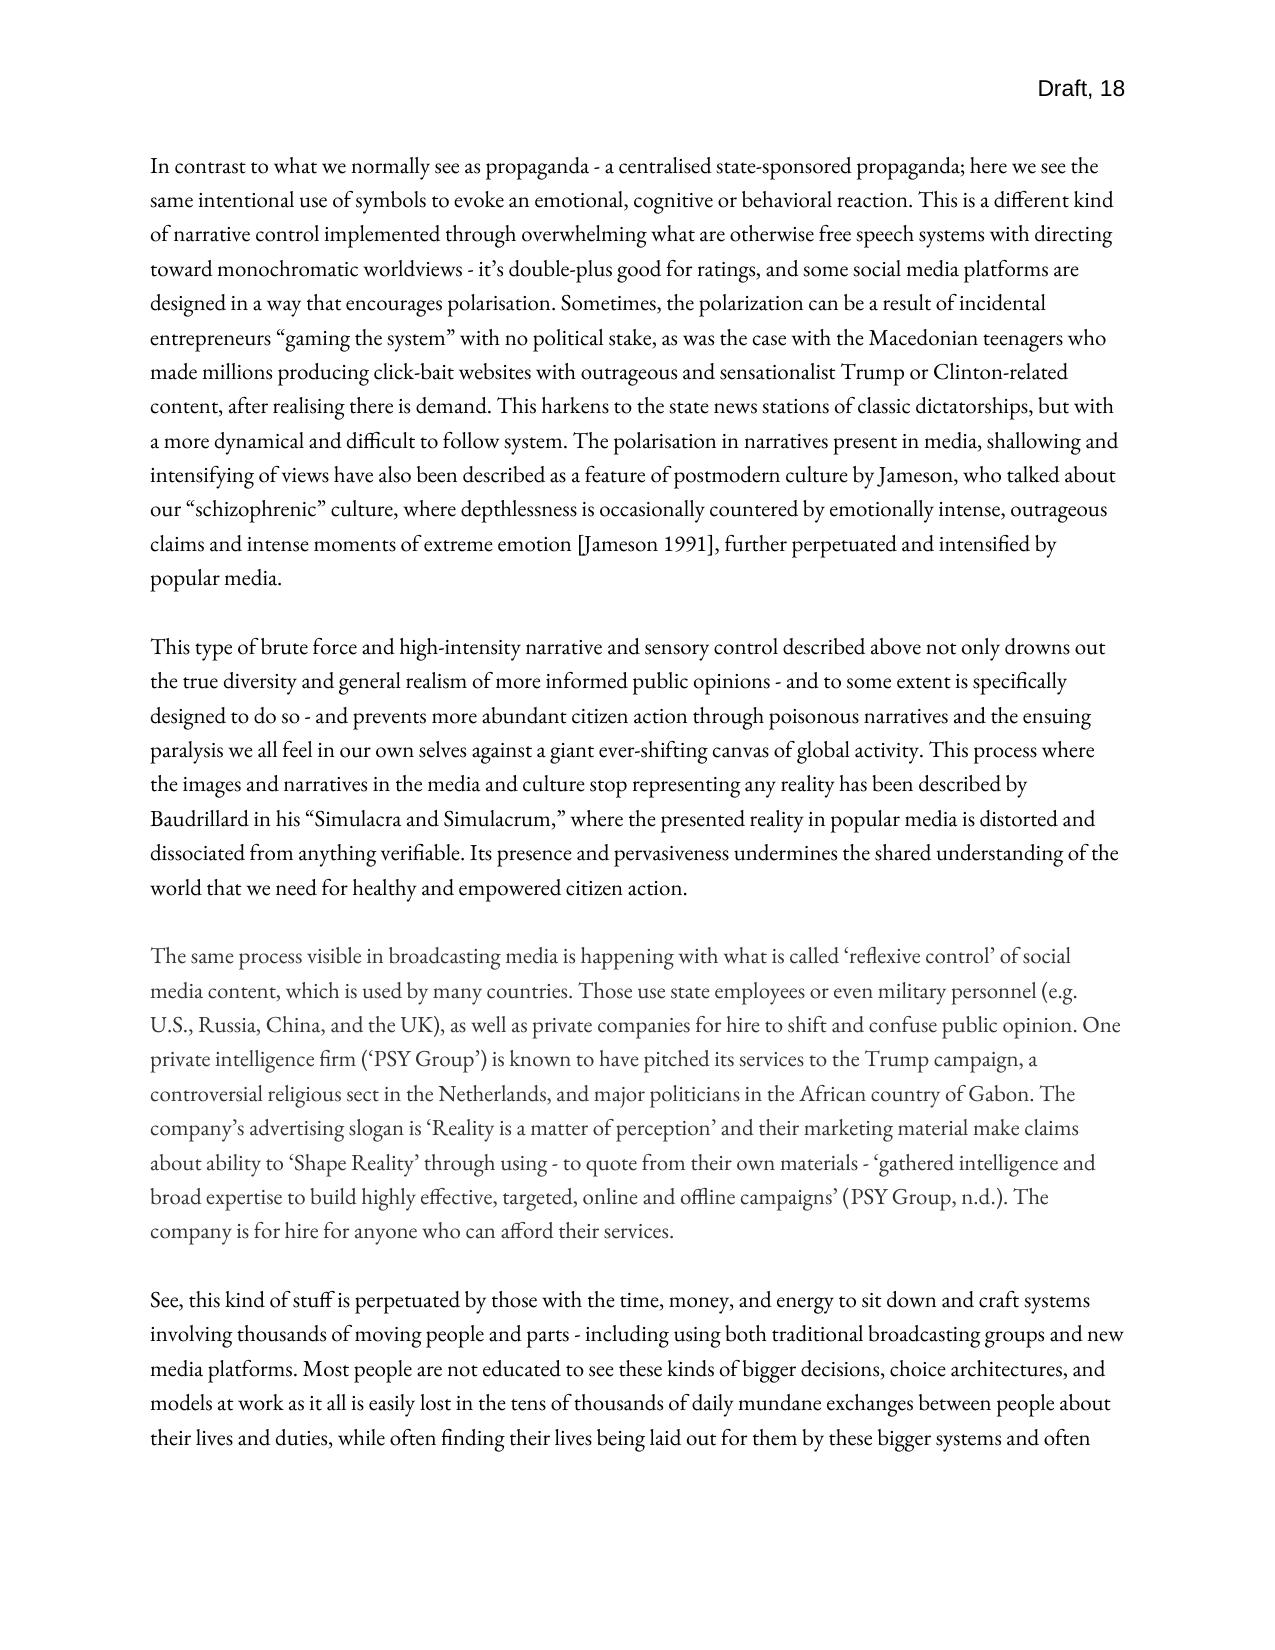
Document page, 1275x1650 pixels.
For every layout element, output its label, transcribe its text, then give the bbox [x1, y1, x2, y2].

text The same process visible in broadcasting media is happening with what is called ‘reflexive control’ of social media content, which is used by many countries. Those use state employees or even military personnel (e.g. U.S., Russia, China, and the UK), as well as private companies for hire to shift and confuse public opinion. One private intelligence firm (‘PSY Group’) is known to have pitched its services to the Trump campaign, a controversial religious sect in the Netherlands, and major politicians in the African country of Gabon. The company’s advertising slogan is ‘Reality is a matter of perception’ and their marketing material make claims about ability to ‘Shape Reality’ through using - to quote from their own materials - ‘gathered intelligence and broad expertise to build highly effective, targeted, online and offline campaigns’ (PSY Group, n.d.). The company is for hire for anyone who can afford their services. [150, 941, 1125, 1246]
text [150, 1284, 1125, 1452]
text This type of brute force and high-intensity narrative and sensory control described above not only drowns out the true diversity and general realism of more informed public opinions - and to some extent is specifically designed to do so - and prevents more abundant citizen action through poisonous narratives and the ensuing paralysis we all feel in our own selves against a giant ever-shifting canvas of global activity. This process where the images and narratives in the media and culture stop representing any reality has been described by Baudrillard in his “Simulacra and Simulacrum,” where the presented reality in popular media is distorted and dissociated from anything verifiable. Its presence and pervasiveness undermines the shared understanding of the world that we need for healthy and empowered citizen action. [150, 631, 1125, 902]
text In contrast to what we normally see as propaganda - a centralised state-sponsored propaganda; here we see the same intentional use of symbols to evoke an emotional, cognitive or behavioral reaction. This is a different kind of narrative control implemented through overwhelming what are otherwise free speech systems with directing toward monochromatic worldviews - it’s double-plus good for ratings, and some social media platforms are designed in a way that encourages polarisation. Sometimes, the polarization can be a result of incidental entrepreneurs “gaming the system” with no political stake, as was the case with the Macedonian teenagers who made millions producing click-bait websites with outrageous and sensationalist Trump or Clinton-related content, after realising there is demand. This harkens to the state news stations of classic dictatorships, but with a more dynamical and difficult to follow system. The polarisation in narratives present in media, shallowing and intensifying of views have also been described as a feature of postmodern culture by Jameson, who talked about our “schizophrenic” culture, where depthlessness is occasionally countered by emotionally intense, outrageous claims and intense moments of extreme emotion [Jameson 1991], further perpetuated and intensified by popular media. [150, 150, 1125, 592]
